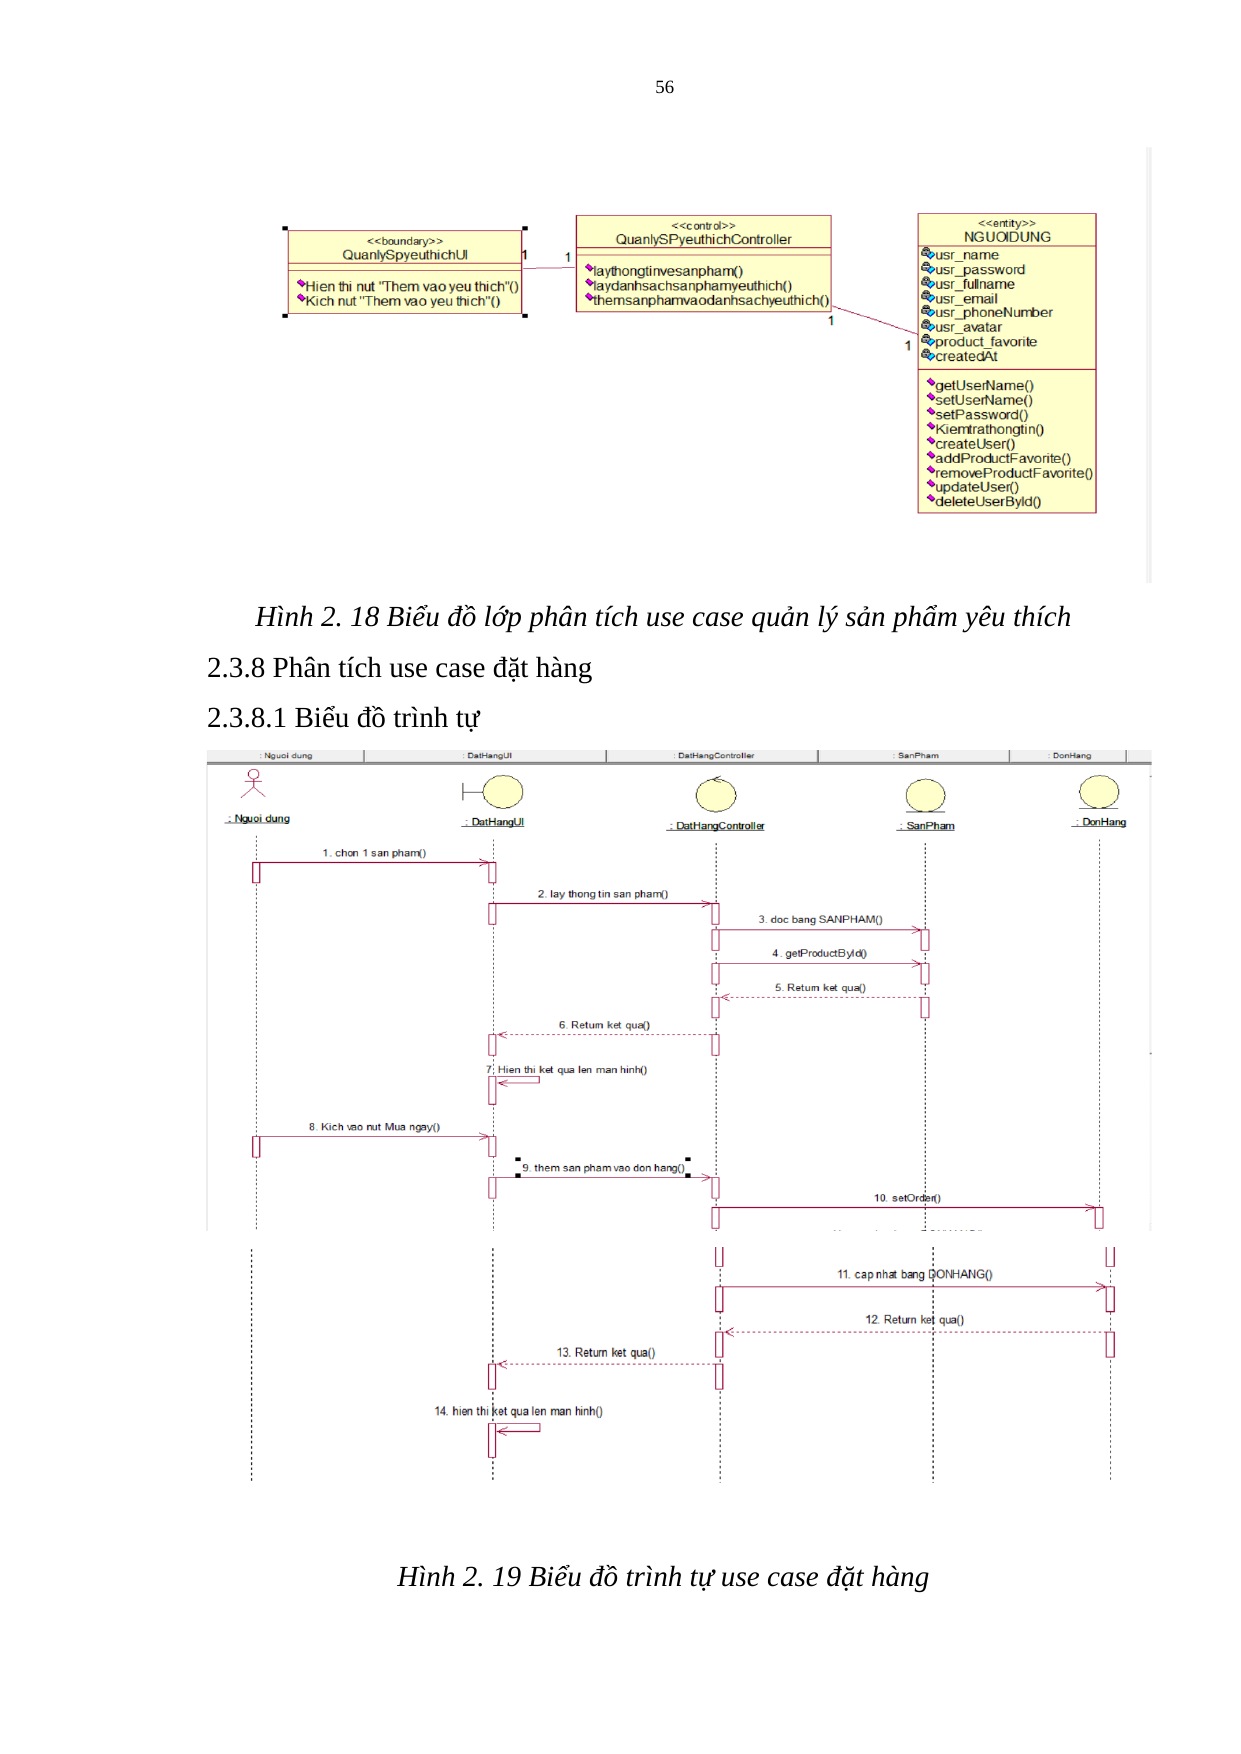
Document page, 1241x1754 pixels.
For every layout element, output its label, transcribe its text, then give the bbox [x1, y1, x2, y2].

text Hình 2. 19 Biểu đồ trình tự use case đặt hàng [207, 1559, 1122, 1592]
picture [206, 1247, 1152, 1492]
text 2.3.8 Phân tích use case đặt hàng [207, 650, 1122, 683]
picture [206, 147, 1152, 583]
text Hình 2. 18 Biểu đồ lớp phân tích use case quản lý sản phẩm yêu thích [207, 599, 1122, 633]
picture [206, 750, 1152, 1231]
text 2.3.8.1 Biểu đồ trình tự [207, 700, 1122, 734]
